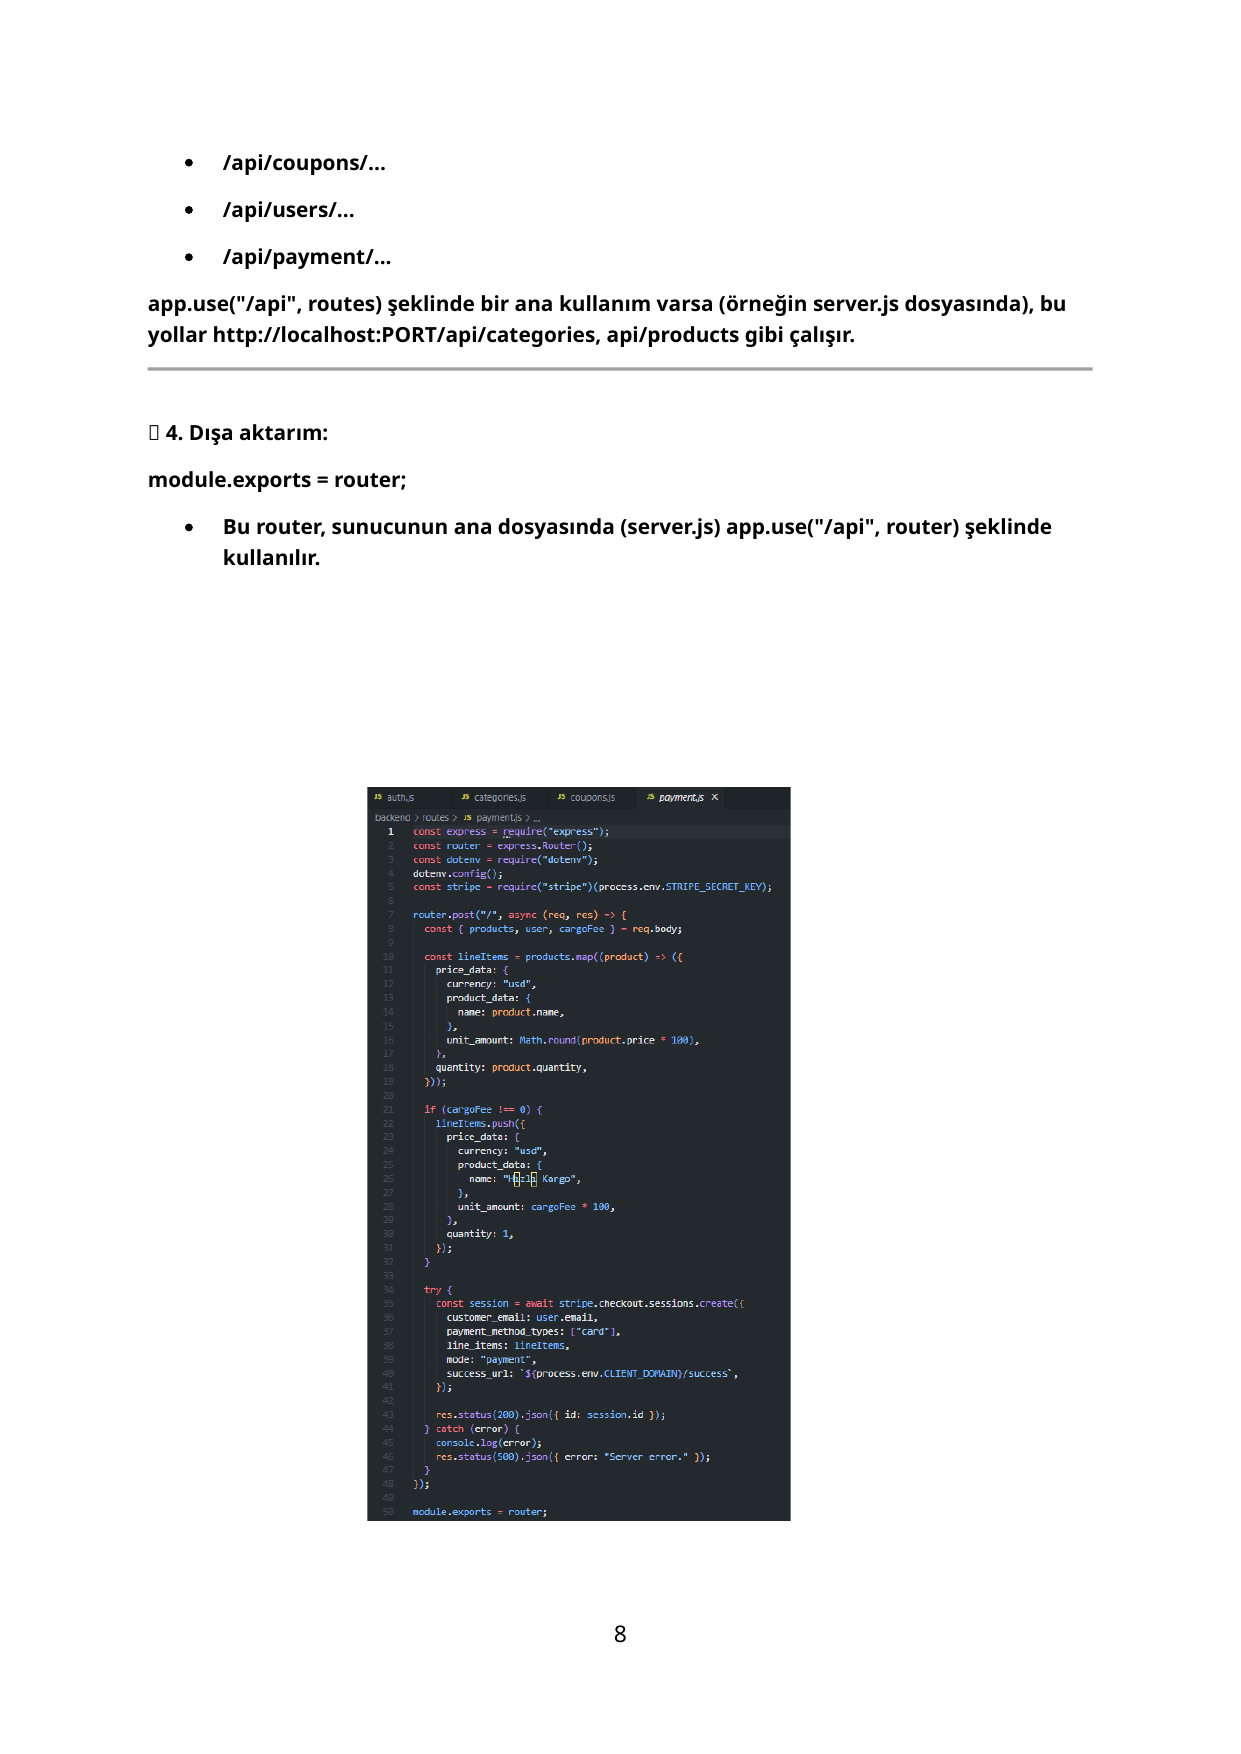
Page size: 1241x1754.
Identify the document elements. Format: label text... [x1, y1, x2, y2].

list Bu router, sunucunun ana dosyasında (server.js) app.use("/api", router) şeklinde kullanılır. [185, 512, 1093, 571]
list /api/coupons/... [185, 148, 1093, 176]
text 📌 4. Dışa aktarım: [148, 418, 1093, 446]
list /api/payment/... [185, 242, 1093, 271]
picture [367, 787, 791, 1521]
text module.exports = router; [148, 465, 1093, 493]
list /api/users/... [185, 195, 1093, 223]
text app.use("/api", routes) şeklinde bir ana kullanım varsa (örneğin server.js dosyasında), bu yollar http://localhost:PORT/api/categories, api/products gibi çalışır. [148, 289, 1093, 348]
